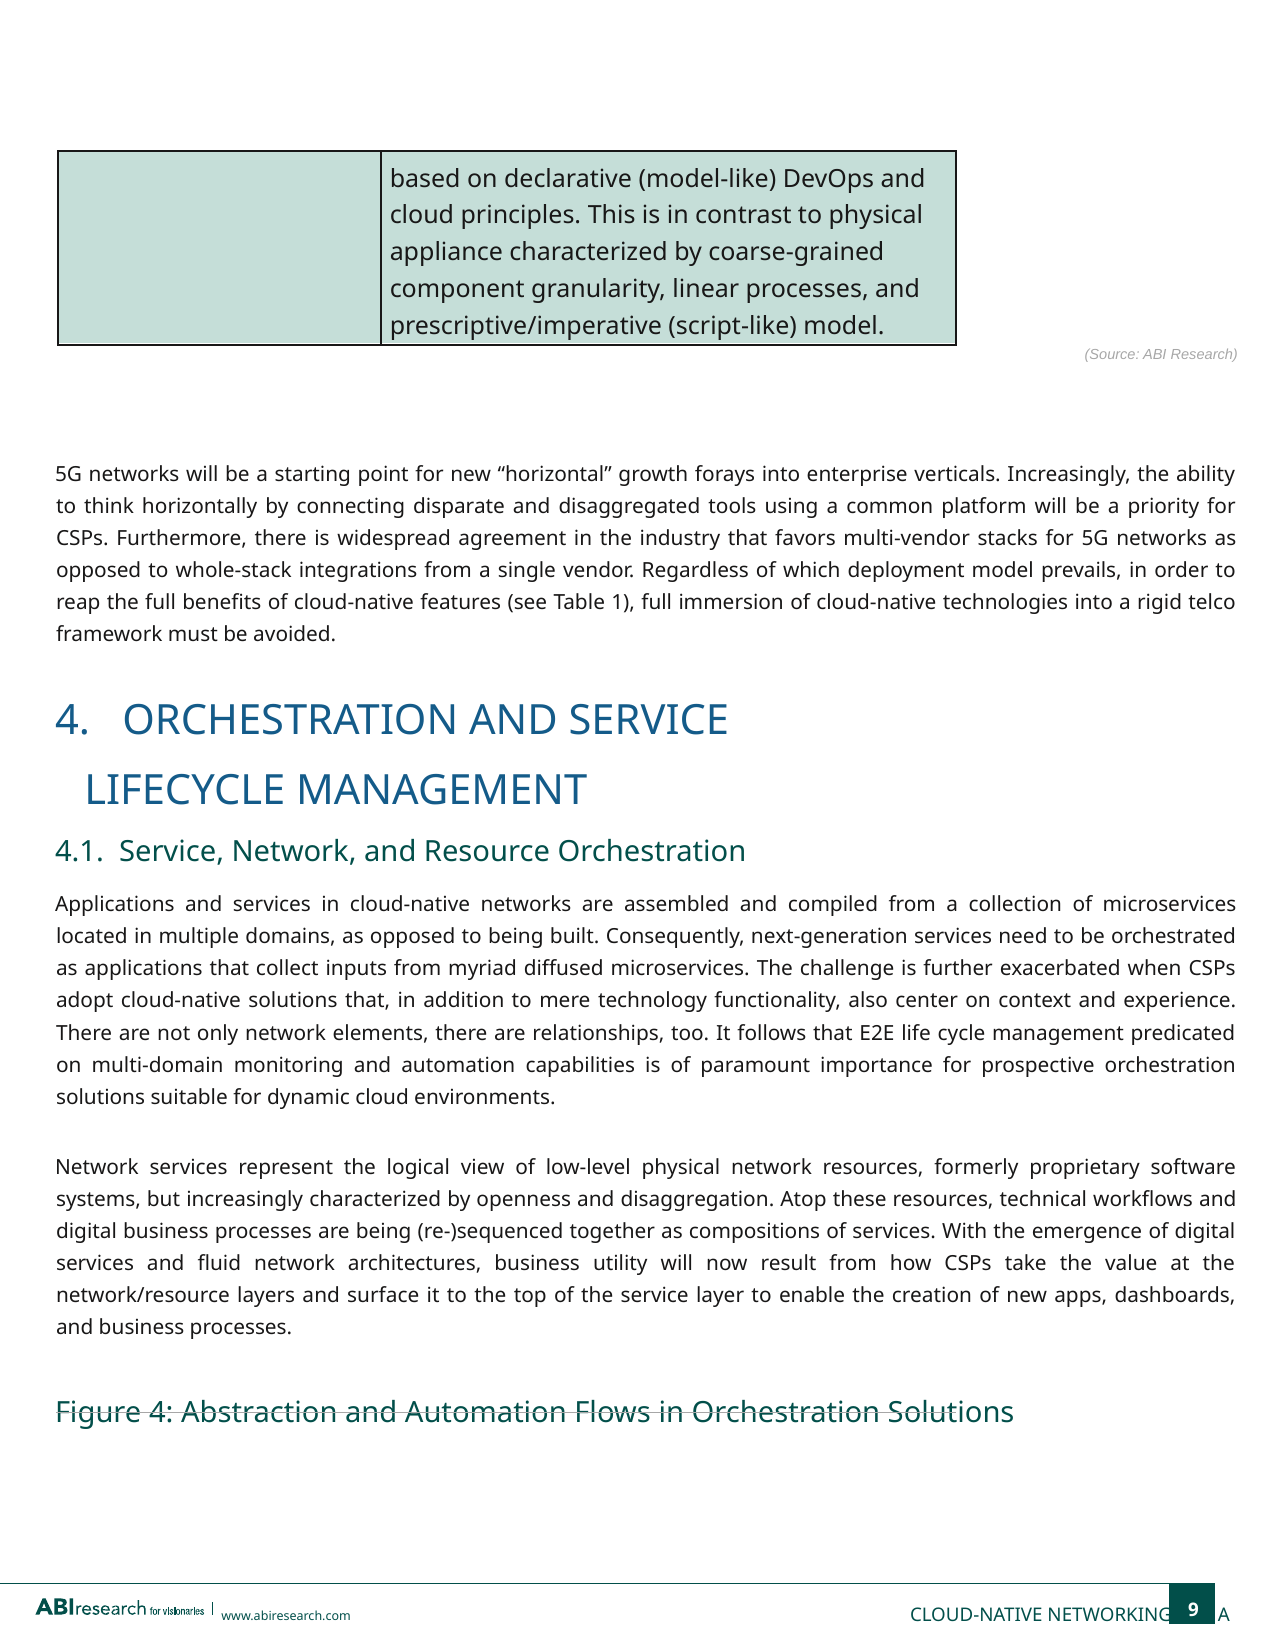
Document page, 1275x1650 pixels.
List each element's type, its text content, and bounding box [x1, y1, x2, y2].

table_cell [59, 152, 380, 343]
text (Source: ABI Research) [37, 346, 1239, 362]
text 4. ORCHESTRATION AND SERVICE [55, 689, 1086, 746]
subtitle Figure 4: Abstraction and Automation Flows in Orchestration Solutions [55, 1391, 1238, 1431]
text Applications and services in cloud-native networks are assembled and compiled from a collection of microservices located in multiple domains, as opposed to being built. Consequently, next-generation services need to be orchestrated as applications that collect inputs from myriad diffused microservices. The challenge is further exacerbated when CSPs adopt cloud-native solutions that, in addition to mere technology functionality, also center on context and experience. There are not only network elements, there are relationships, too. It follows that E2E life cycle management predicated on multi-domain monitoring and automation capabilities is of paramount importance for prospective orchestration solutions suitable for dynamic cloud environments. [55, 889, 1238, 1110]
subtitle LIFECYCLE MANAGEMENT [37, 760, 1238, 817]
text Network services represent the logical view of low-level physical network resources, formerly proprietary software systems, but increasingly characterized by openness and disaggregation. Atop these resources, technical workflows and digital business processes are being (re-)sequenced together as compositions of services. With the emergence of digital services and fluid network architectures, business utility will now result from how CSPs take the value at the network/resource layers and surface it to the top of the service layer to enable the creation of new apps, dashboards, and business processes. [55, 1152, 1238, 1341]
subtitle 4.1. Service, Network, and Resource Orchestration [55, 830, 1238, 870]
text 5G networks will be a starting point for new “horizontal” growth forays into enterprise verticals. Increasingly, the ability to think horizontally by connecting disparate and disaggregated tools using a common platform will be a priority for CSPs. Furthermore, there is widespread agreement in the industry that favors multi-vendor stacks for 5G networks as opposed to whole-stack integrations from a single vendor. Regardless of which deployment model prevails, in order to reap the full benefits of cloud-native features (see Table 1), full immersion of cloud-native technologies into a rigid telco framework must be avoided. [55, 459, 1238, 648]
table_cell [382, 152, 955, 343]
